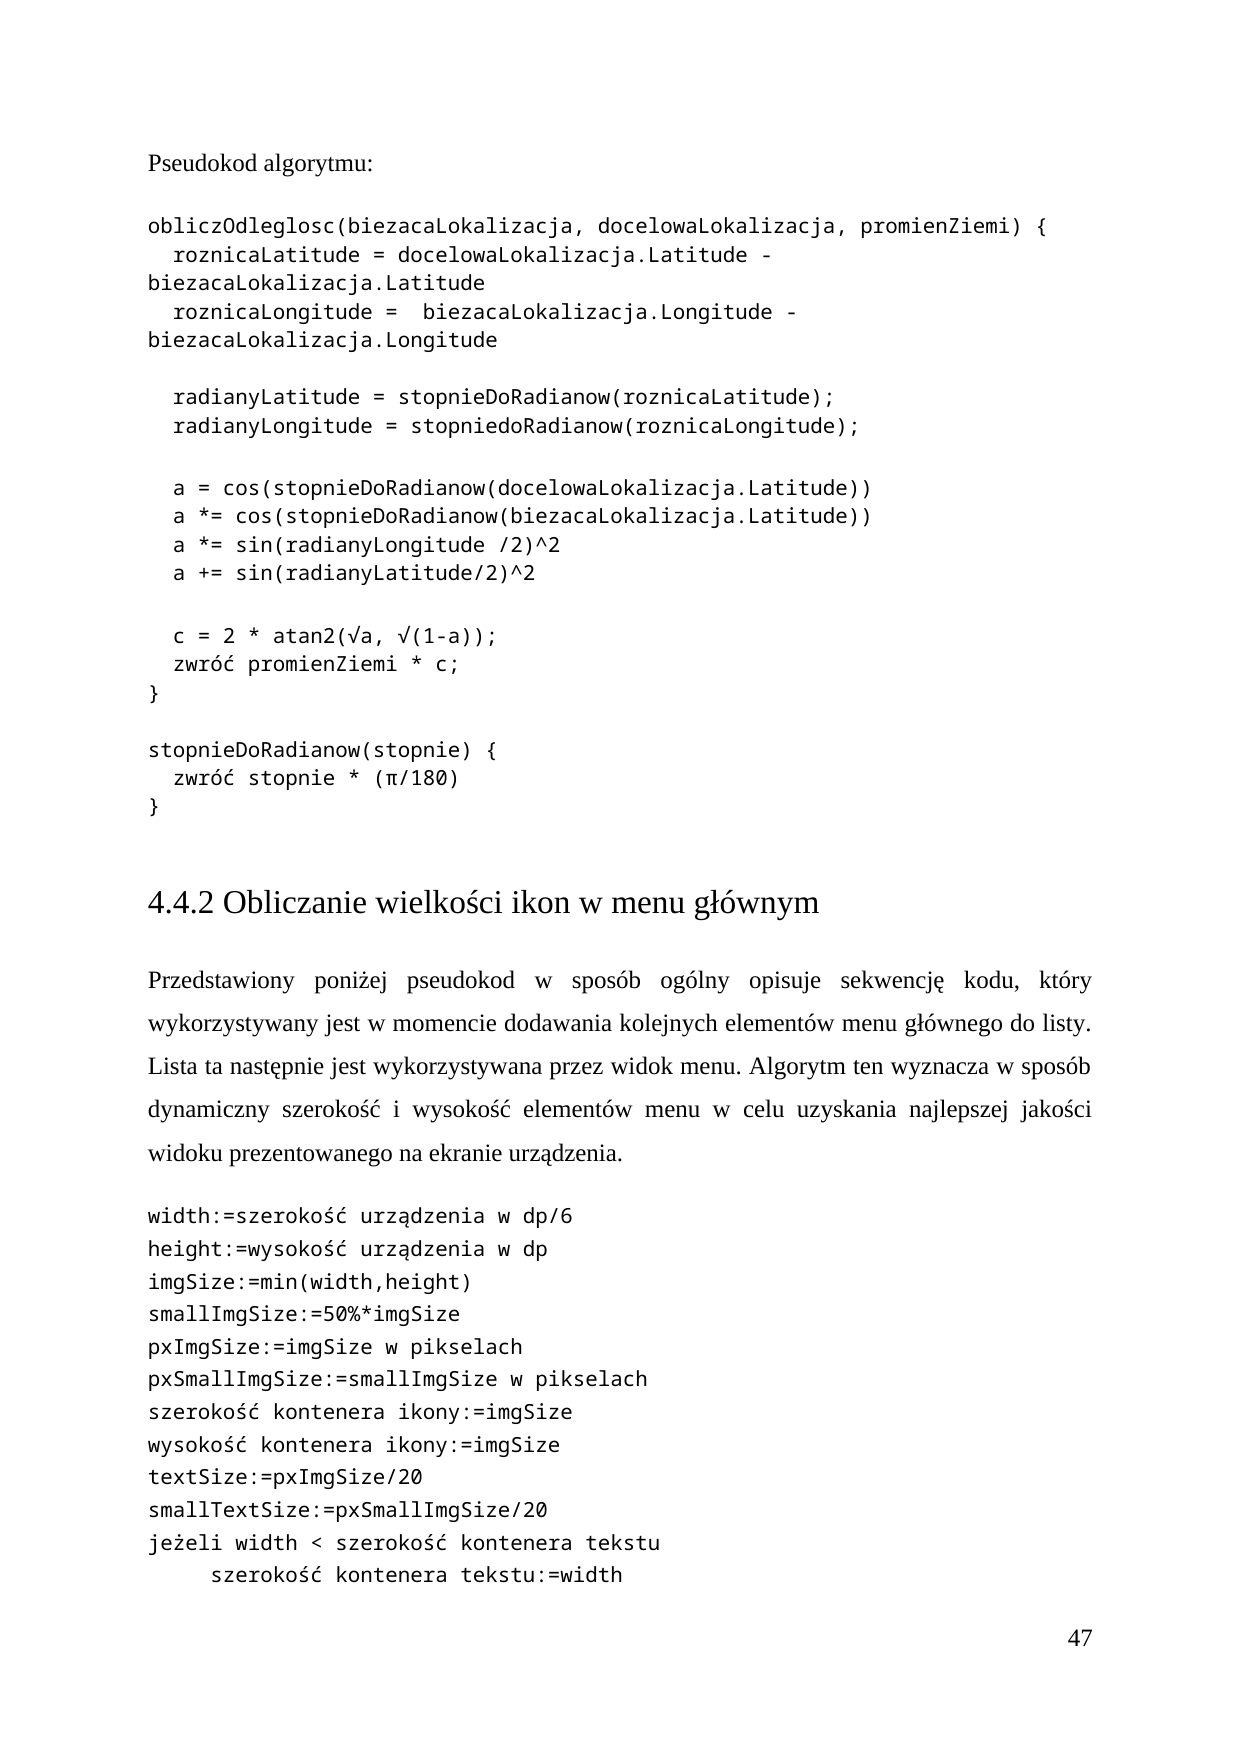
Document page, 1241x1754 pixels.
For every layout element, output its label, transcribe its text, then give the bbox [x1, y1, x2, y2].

text radianyLongitude = stopniedoRadianow(roznicaLongitude); [148, 411, 1092, 439]
text c = 2 * atan2(√a, √(1-a)); [148, 621, 1092, 649]
text roznicaLatitude = docelowaLokalizacja.Latitude - biezacaLokalizacja.Latitude [148, 240, 1092, 297]
text } [148, 678, 1092, 706]
subtitle Obliczanie wielkości ikon w menu głównym [148, 883, 1092, 921]
text zwróć promienZiemi * c; [148, 649, 1092, 678]
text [148, 1202, 1092, 1589]
text zwróć stopnie * (π/180) [148, 763, 1092, 792]
text Pseudokod algorytmu: [148, 148, 1092, 176]
text obliczOdleglosc(biezacaLokalizacja, docelowaLokalizacja, promienZiemi) { [148, 212, 1092, 240]
text a *= sin(radianyLongitude /2)^2 [148, 530, 1092, 558]
text radianyLatitude = stopnieDoRadianow(roznicaLatitude); [148, 382, 1092, 411]
text roznicaLongitude = biezacaLokalizacja.Longitude - biezacaLokalizacja.Longitude [148, 297, 1092, 354]
text stopnieDoRadianow(stopnie) { [148, 735, 1092, 763]
text } [148, 792, 1092, 820]
text Przedstawiony poniżej pseudokod w sposób ogólny opisuje sekwencję kodu, który wykorzystywany jest w momencie dodawania kolejnych elementów menu głównego do listy. Lista ta następnie jest wykorzystywana przez widok menu. Algorytm ten wyznacza w sposób dynamiczny szerokość i wysokość elementów menu w celu uzyskania najlepszej jakości widoku prezentowanego na ekranie urządzenia. [148, 965, 1092, 1166]
text a = cos(stopnieDoRadianow(docelowaLokalizacja.Latitude)) [148, 473, 1092, 502]
text a *= cos(stopnieDoRadianow(biezacaLokalizacja.Latitude)) [148, 502, 1092, 530]
text a += sin(radianyLatitude/2)^2 [148, 558, 1092, 587]
